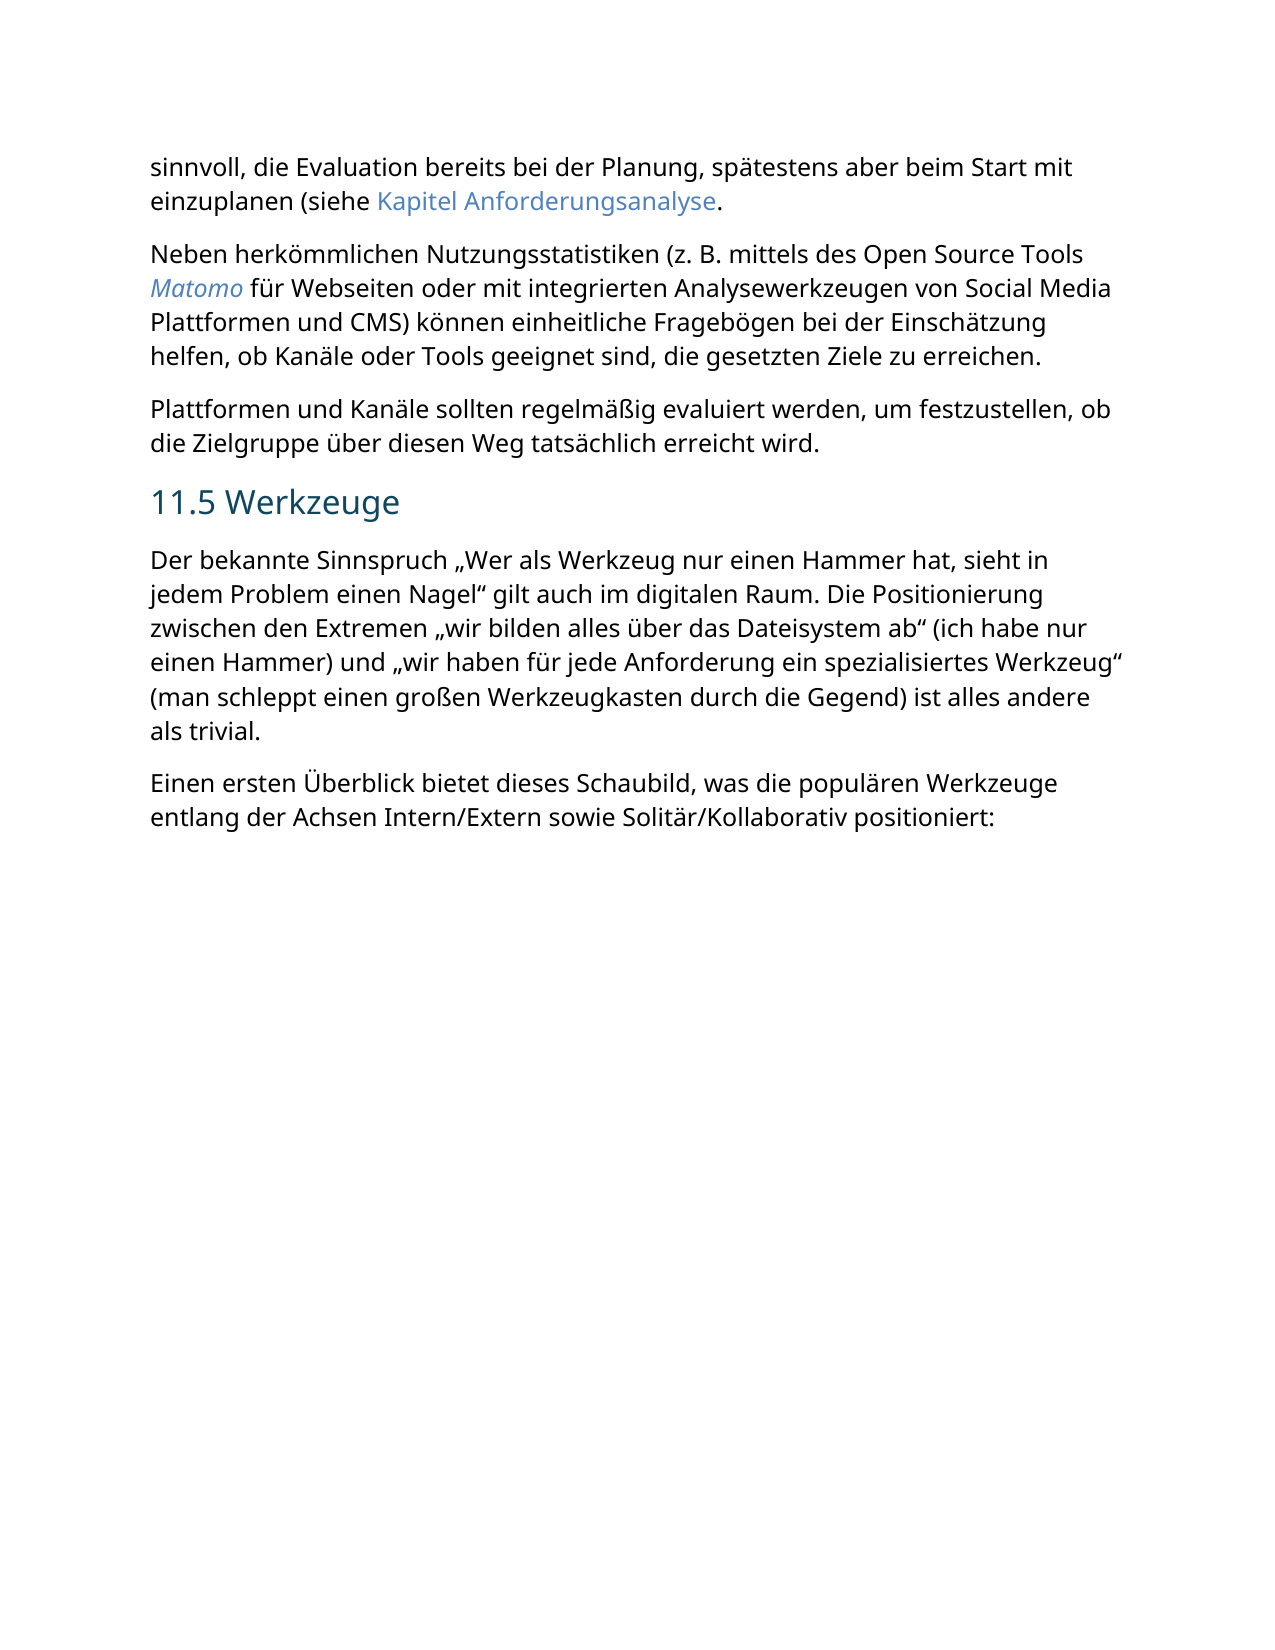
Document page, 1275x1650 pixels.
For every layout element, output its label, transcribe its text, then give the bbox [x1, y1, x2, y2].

text Einen ersten Überblick bietet dieses Schaubild, was die populären Werkzeuge entlang der Achsen Intern/Extern sowie Solitär/Kollaborativ positioniert: [150, 766, 1125, 834]
text Der bekannte Sinnspruch „Wer als Werkzeug nur einen Hammer hat, sieht in jedem Problem einen Nagel“ gilt auch im digitalen Raum. Die Positionierung zwischen den Extremen „wir bilden alles über das Dateisystem ab“ (ich habe nur einen Hammer) und „wir haben für jede Anforderung ein spezialisiertes Werkzeug“ (man schleppt einen großen Werkzeugkasten durch die Gegend) ist alles andere als trivial. [150, 543, 1125, 747]
text Neben herkömmlichen Nutzungsstatistiken (z. B. mittels des Open Source Tools Matomo für Webseiten oder mit integrierten Analysewerkzeugen von Social Media Plattformen und CMS) können einheitliche Fragebögen bei der Einschätzung helfen, ob Kanäle oder Tools geeignet sind, die gesetzten Ziele zu erreichen. [150, 237, 1125, 373]
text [150, 150, 1125, 218]
subtitle 11.5 Werkzeuge [150, 479, 1125, 524]
text Plattformen und Kanäle sollten regelmäßig evaluiert werden, um festzustellen, ob die Zielgruppe über diesen Weg tatsächlich erreicht wird. [150, 392, 1125, 460]
